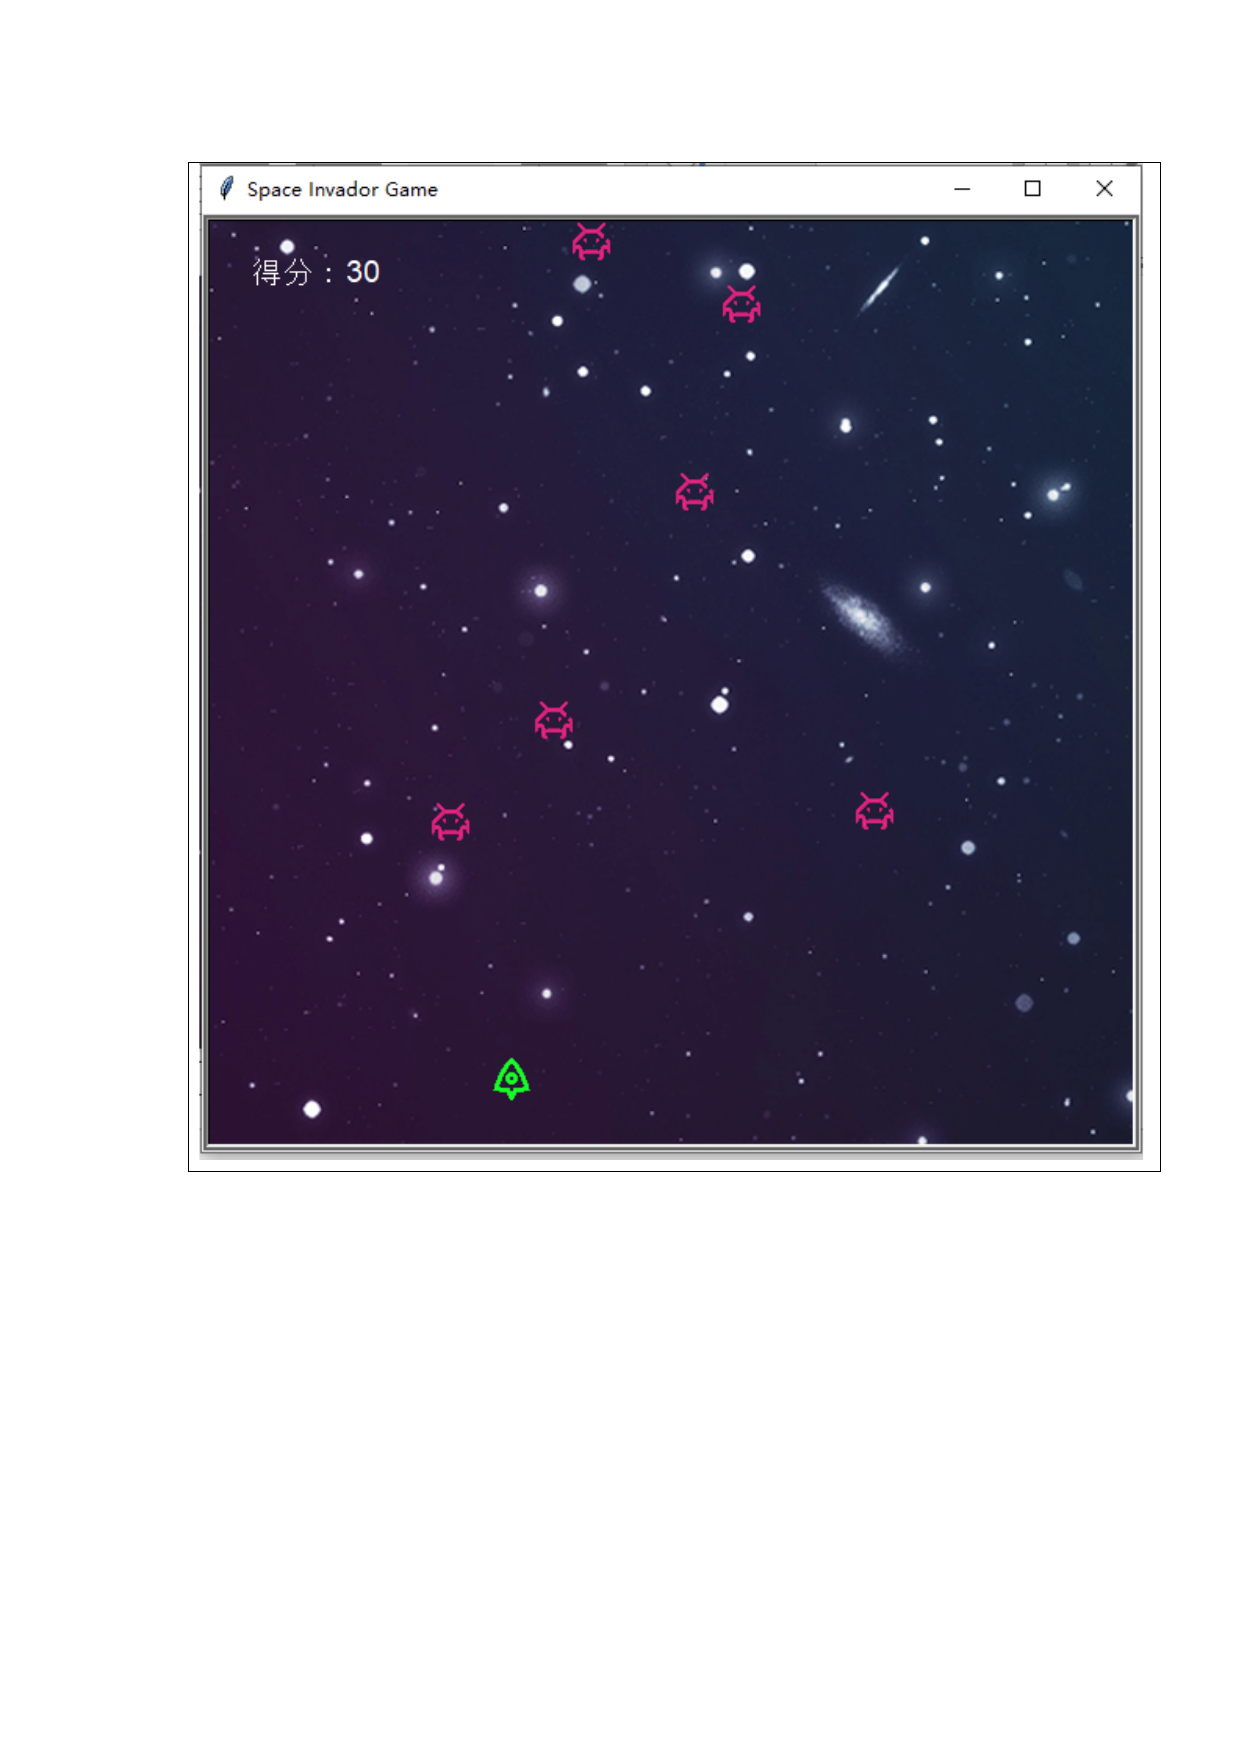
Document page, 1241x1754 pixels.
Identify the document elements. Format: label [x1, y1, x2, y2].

table_cell [189, 163, 1160, 1171]
picture [199, 163, 1144, 1160]
